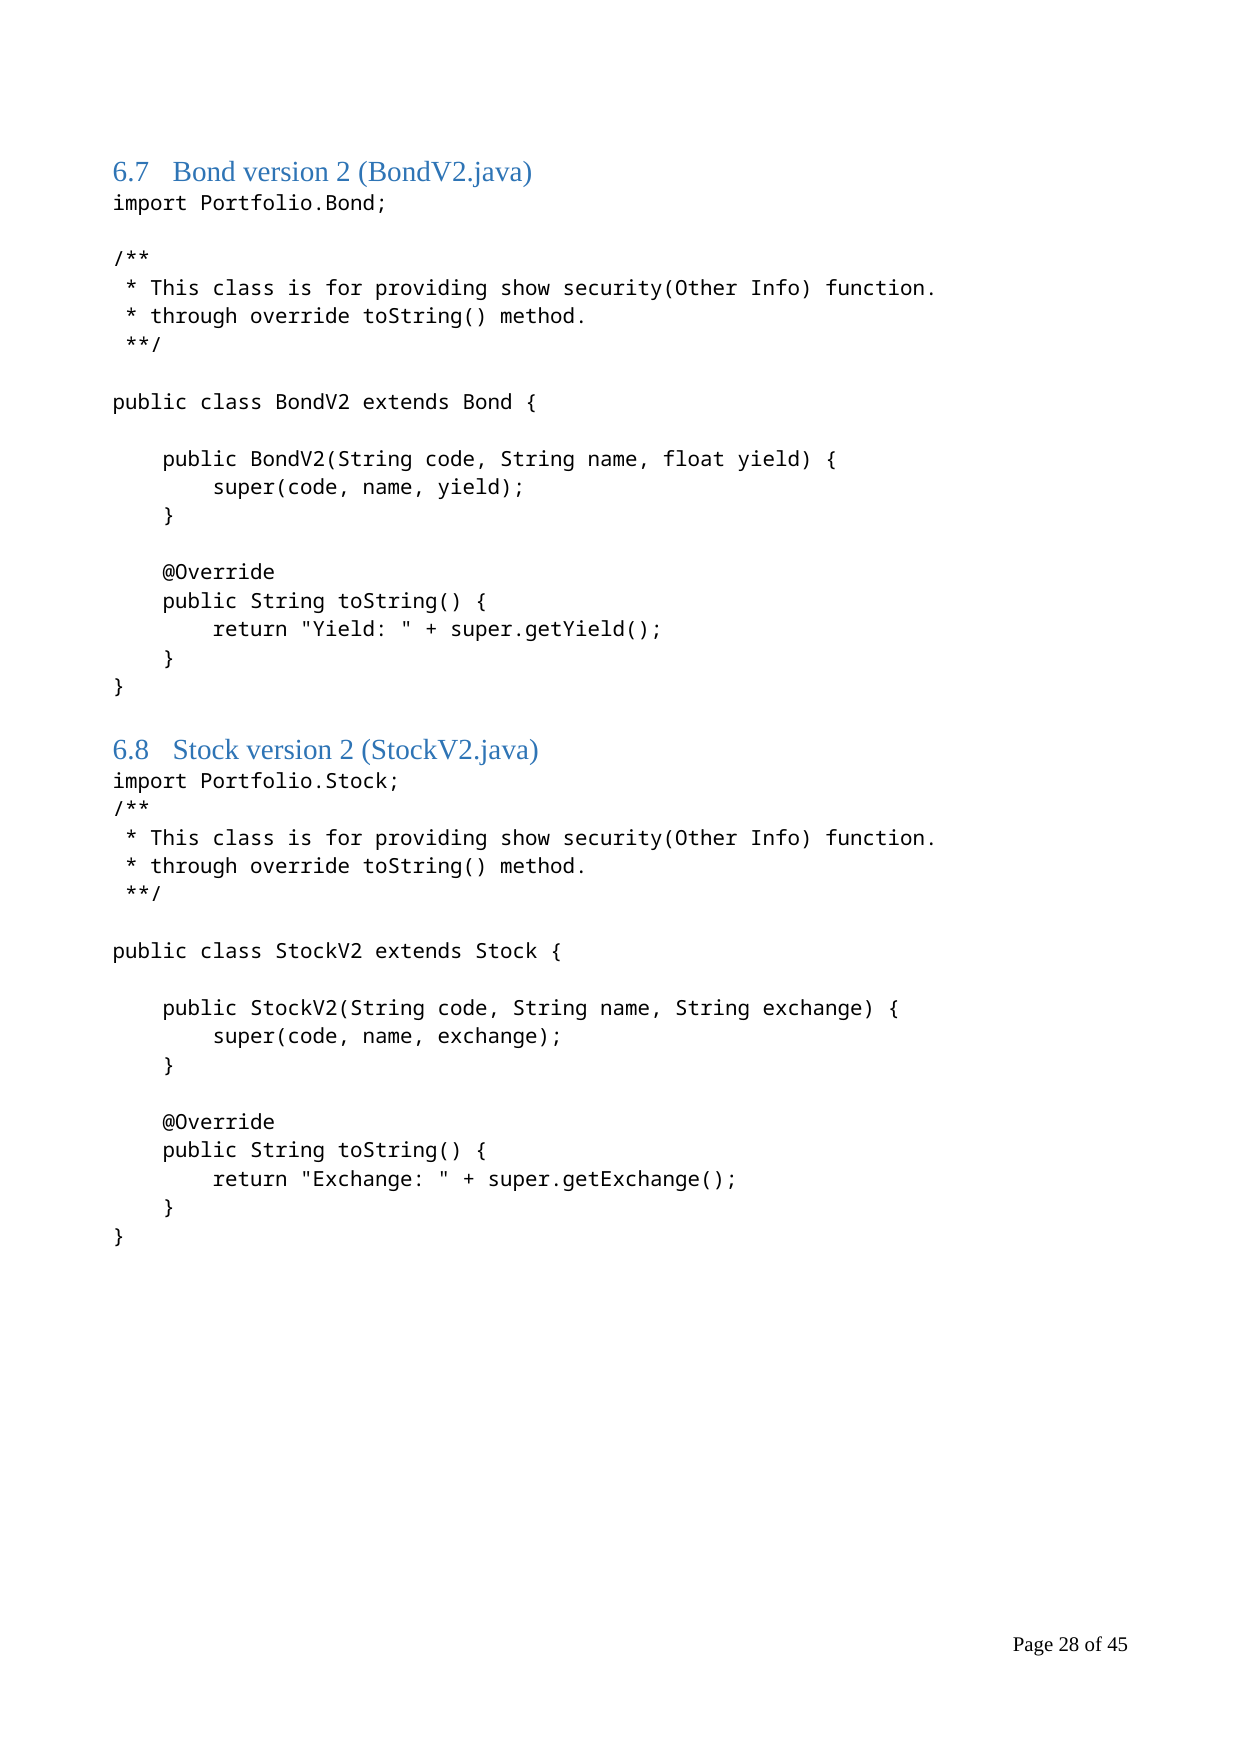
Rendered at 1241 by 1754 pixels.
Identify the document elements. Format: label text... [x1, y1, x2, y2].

text import Portfolio.Stock; [112, 766, 1128, 794]
text public BondV2(String code, String name, float yield) { [112, 444, 1128, 472]
text @Override [112, 1107, 1128, 1135]
text * This class is for providing show security(Other Info) function. [112, 823, 1128, 851]
text public class StockV2 extends Stock { [112, 936, 1128, 965]
text /** [112, 794, 1128, 823]
subtitle Stock version 2 (StockV2.java) [112, 732, 1128, 766]
text import Portfolio.Bond; [112, 188, 1128, 216]
text } [112, 1050, 1128, 1078]
text return "Exchange: " + super.getExchange(); [112, 1164, 1128, 1192]
text } [112, 1192, 1128, 1221]
text public String toString() { [112, 1135, 1128, 1164]
text public String toString() { [112, 586, 1128, 614]
text /** [112, 244, 1128, 273]
text **/ [112, 879, 1128, 908]
text * through override toString() method. [112, 301, 1128, 330]
text return "Yield: " + super.getYield(); [112, 614, 1128, 643]
text } [112, 671, 1128, 699]
text } [112, 1221, 1128, 1249]
text @Override [112, 557, 1128, 586]
text **/ [112, 330, 1128, 358]
text super(code, name, exchange); [112, 1022, 1128, 1050]
text super(code, name, yield); [112, 472, 1128, 501]
text * through override toString() method. [112, 851, 1128, 879]
text * This class is for providing show security(Other Info) function. [112, 273, 1128, 301]
text public StockV2(String code, String name, String exchange) { [112, 993, 1128, 1022]
subtitle Bond version 2 (BondV2.java) [112, 154, 1128, 188]
text } [112, 501, 1128, 529]
text public class BondV2 extends Bond { [112, 387, 1128, 415]
text } [112, 643, 1128, 671]
